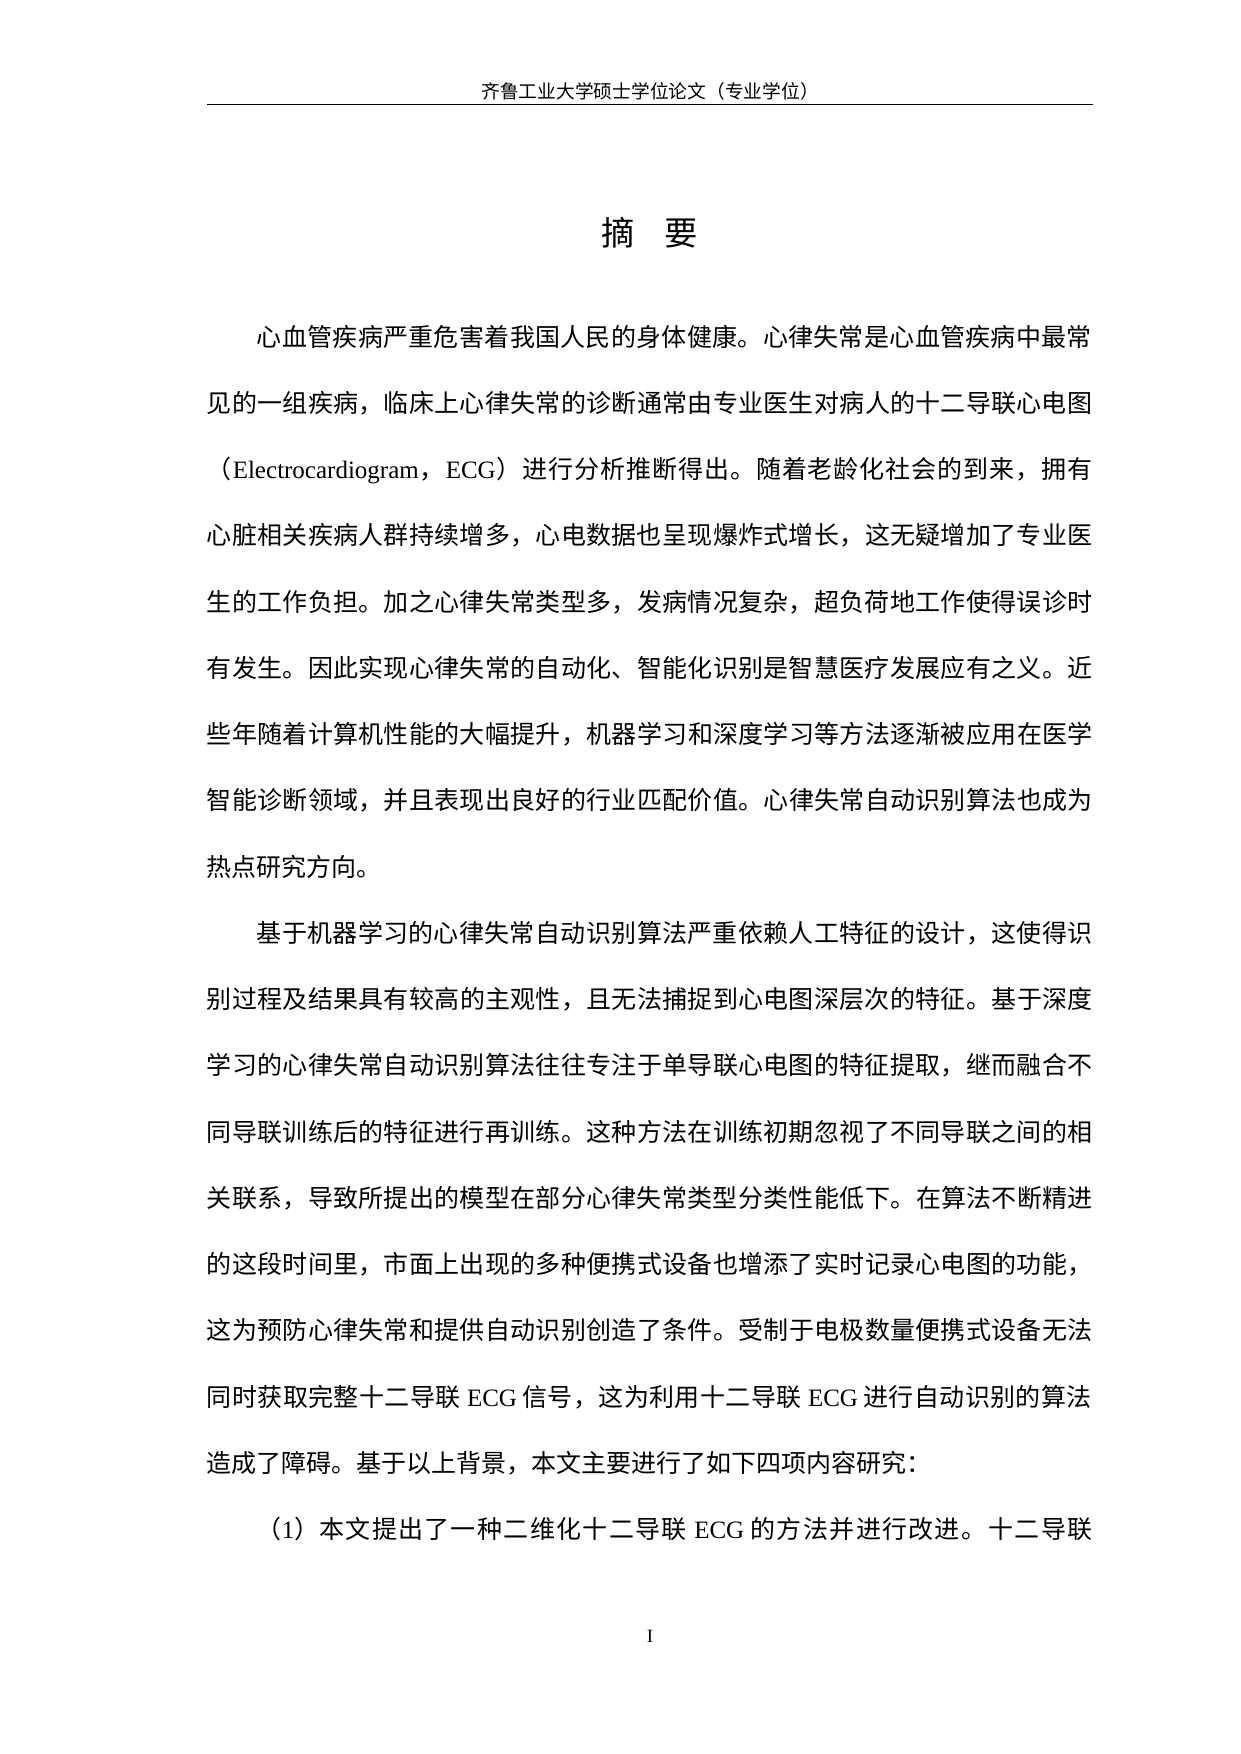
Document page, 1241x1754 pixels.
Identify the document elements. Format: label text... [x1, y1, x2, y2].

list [207, 1494, 1093, 1561]
text 基于机器学习的心律失常自动识别算法严重依赖人工特征的设计，这使得识别过程及结果具有较高的主观性，且无法捕捉到心电图深层次的特征。基于深度学习的心律失常自动识别算法往往专注于单导联心电图的特征提取，继而融合不同导联训练后的特征进行再训练。这种方法在训练初期忽视了不同导联之间的相关联系，导致所提出的模型在部分心律失常类型分类性能低下。在算法不断精进的这段时间里，市面上出现的多种便携式设备也增添了实时记录心电图的功能，这为预防心律失常和提供自动识别创造了条件。受制于电极数量便携式设备无法同时获取完整十二导联ECG信号，这为利用十二导联ECG进行自动识别的算法造成了障碍。基于以上背景，本文主要进行了如下四项内容研究： [207, 898, 1093, 1494]
text 心血管疾病严重危害着我国人民的身体健康。心律失常是心血管疾病中最常见的一组疾病，临床上心律失常的诊断通常由专业医生对病人的十二导联心电图（Electrocardiogram，ECG）进行分析推断得出。随着老龄化社会的到来，拥有心脏相关疾病人群持续增多，心电数据也呈现爆炸式增长，这无疑增加了专业医生的工作负担。加之心律失常类型多，发病情况复杂，超负荷地工作使得误诊时有发生。因此实现心律失常的自动化、智能化识别是智慧医疗发展应有之义。近些年随着计算机性能的大幅提升，机器学习和深度学习等方法逐渐被应用在医学智能诊断领域，并且表现出良好的行业匹配价值。心律失常自动识别算法也成为热点研究方向。 [207, 302, 1093, 898]
text 摘 要 [207, 198, 1093, 264]
